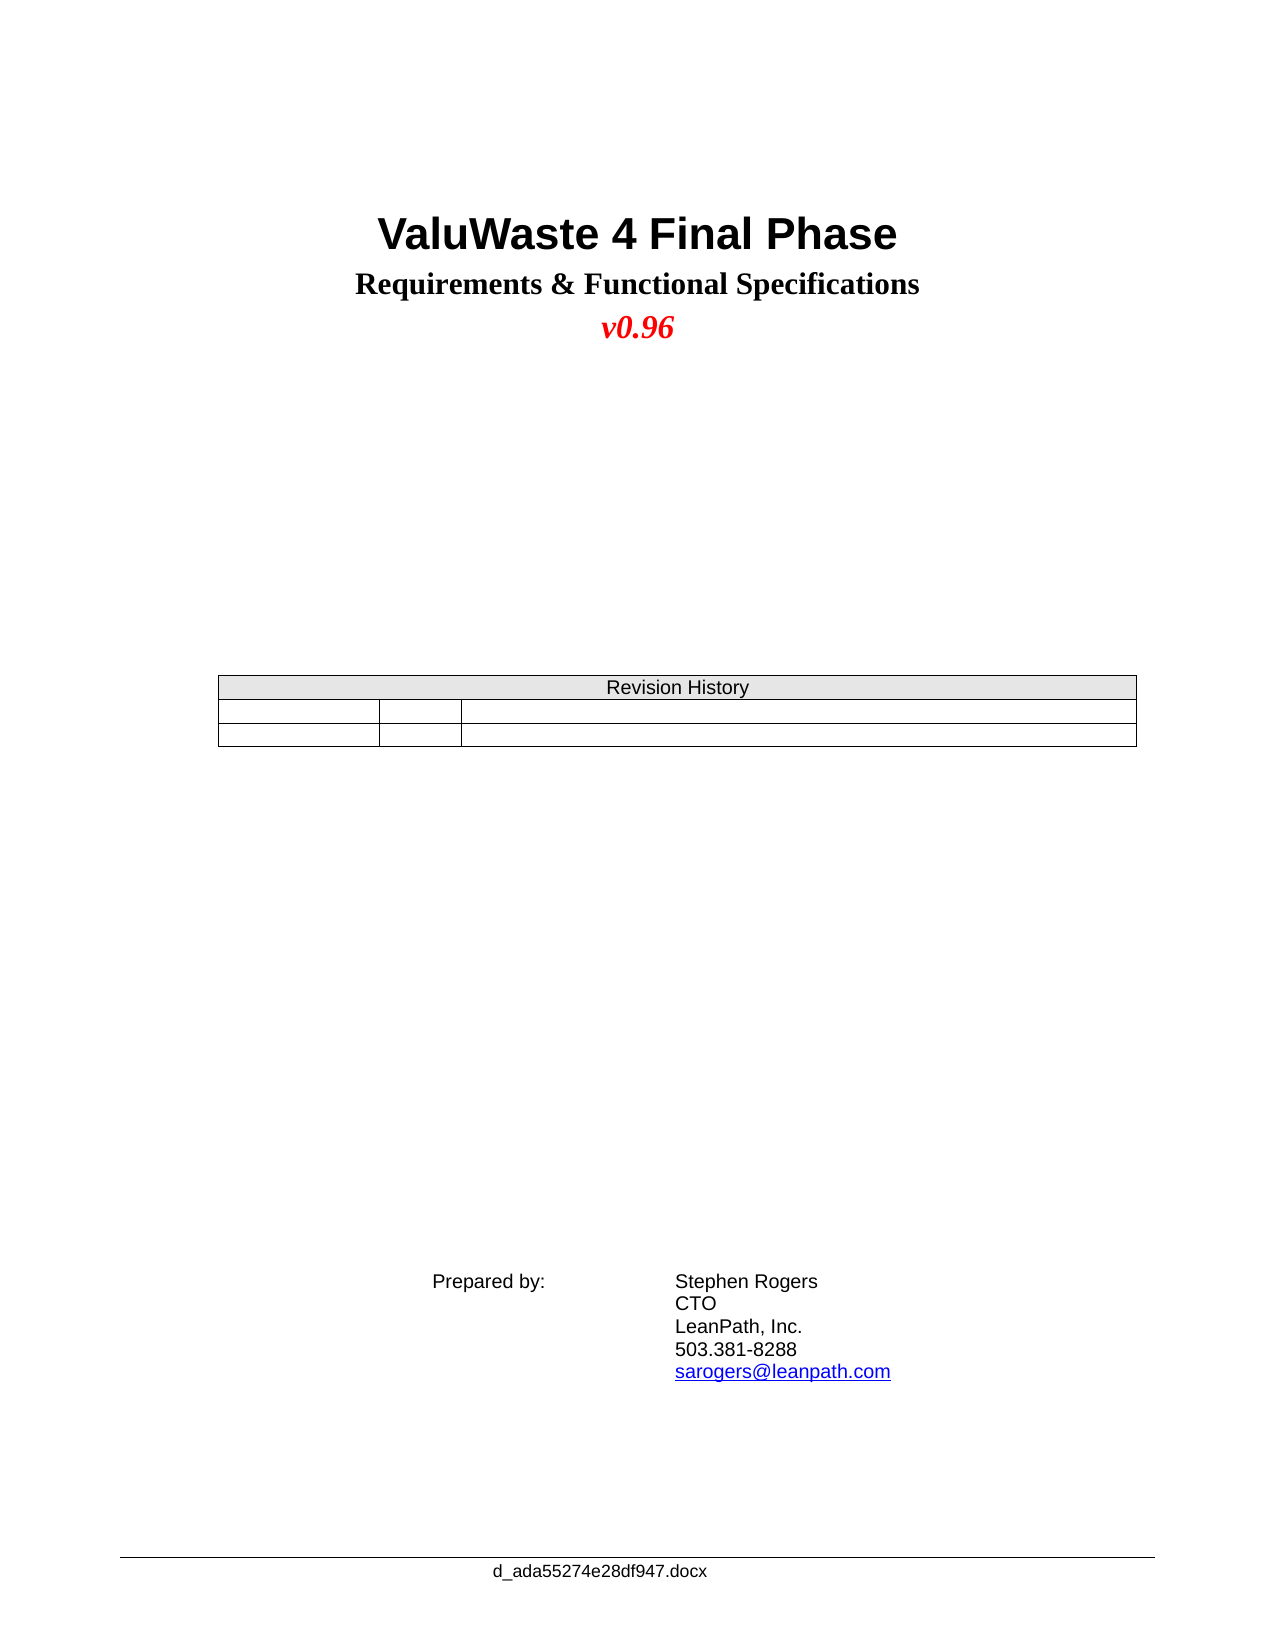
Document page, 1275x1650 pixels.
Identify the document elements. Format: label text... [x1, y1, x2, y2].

table_cell [462, 724, 1136, 746]
table_cell [462, 700, 1136, 722]
text Prepared by: Stephen Rogers [150, 1269, 1125, 1292]
text 503.381-8288 [150, 1338, 1125, 1360]
title ValuWaste 4 Final Phase [150, 208, 1125, 259]
text v0.96 [150, 308, 1125, 346]
text CTO [150, 1292, 1125, 1315]
table_cell [380, 724, 461, 746]
table_cell [380, 700, 461, 722]
table_cell [219, 724, 379, 746]
table_header Revision History [219, 676, 1136, 699]
text Requirements & Functional Specifications [150, 265, 1125, 301]
text sarogers@leanpath.com [150, 1360, 1125, 1383]
table_cell [219, 700, 379, 722]
text LeanPath, Inc. [150, 1315, 1125, 1338]
